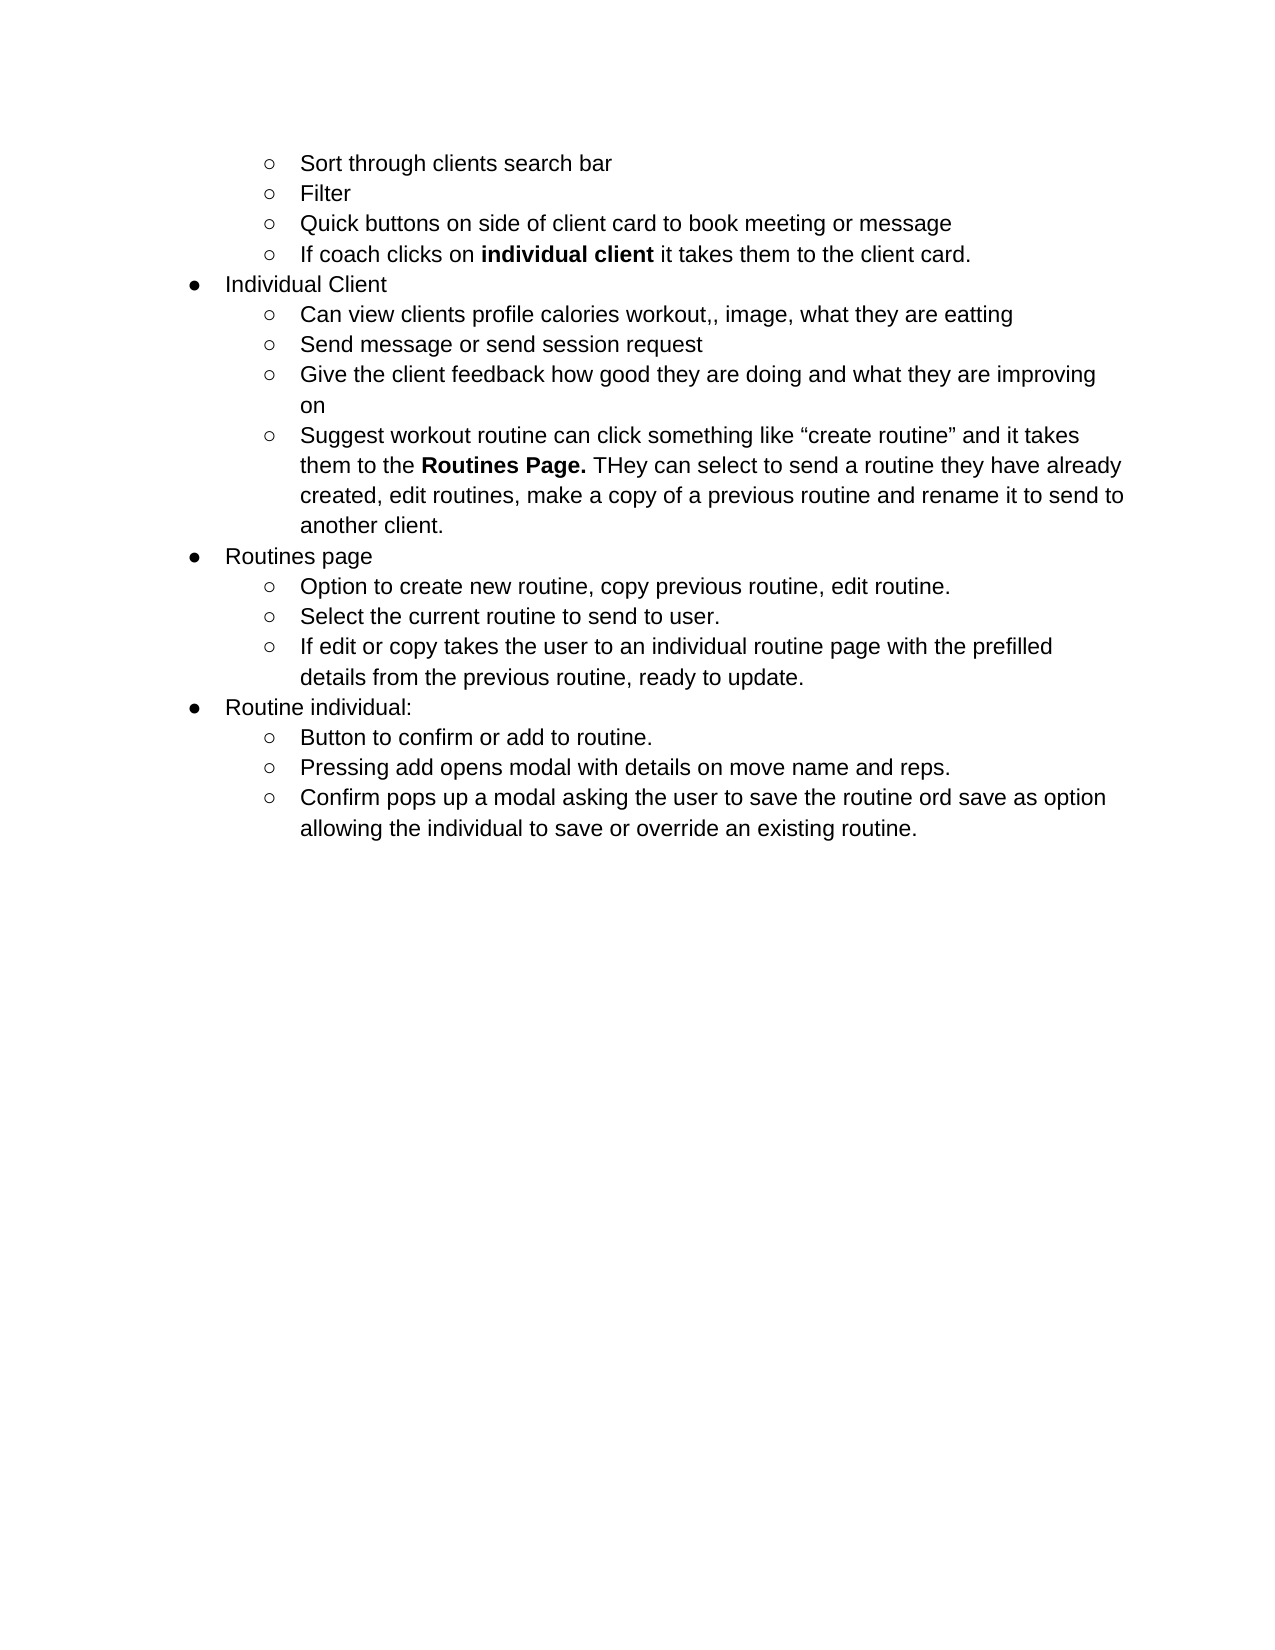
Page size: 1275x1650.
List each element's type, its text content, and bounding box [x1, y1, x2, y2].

list If edit or copy takes the user to an individual routine page with the prefilled details from the previous routine, ready to update. [262, 633, 1125, 690]
list Select the current routine to send to user. [262, 603, 1125, 629]
list Quick buttons on side of client card to book meeting or message [262, 210, 1125, 237]
list Sort through clients search bar [262, 150, 1125, 176]
list Pressing add opens modal with details on move name and reps. [262, 754, 1125, 781]
list Routine individual: [187, 694, 1125, 720]
list Send message or send session request [262, 331, 1125, 358]
list Routines page [187, 543, 1125, 569]
list Can view clients profile calories workout,, image, what they are eatting [262, 301, 1125, 327]
list Individual Client [187, 271, 1125, 297]
list If coach clicks on individual client it takes them to the client card. [262, 241, 1125, 267]
list Filter [262, 180, 1125, 207]
list Confirm pops up a modal asking the user to save the routine ord save as option allowing the individual to save or override an existing routine. [262, 784, 1125, 841]
list Button to confirm or add to routine. [262, 724, 1125, 750]
list Give the client feedback how good they are doing and what they are improving on [262, 361, 1125, 418]
list Suggest workout routine can click something like “create routine” and it takes them to the Routines Page. THey can select to send a routine they have already created, edit routines, make a copy of a previous routine and rename it to send to another client. [262, 422, 1125, 539]
list Option to create new routine, copy previous routine, edit routine. [262, 573, 1125, 599]
